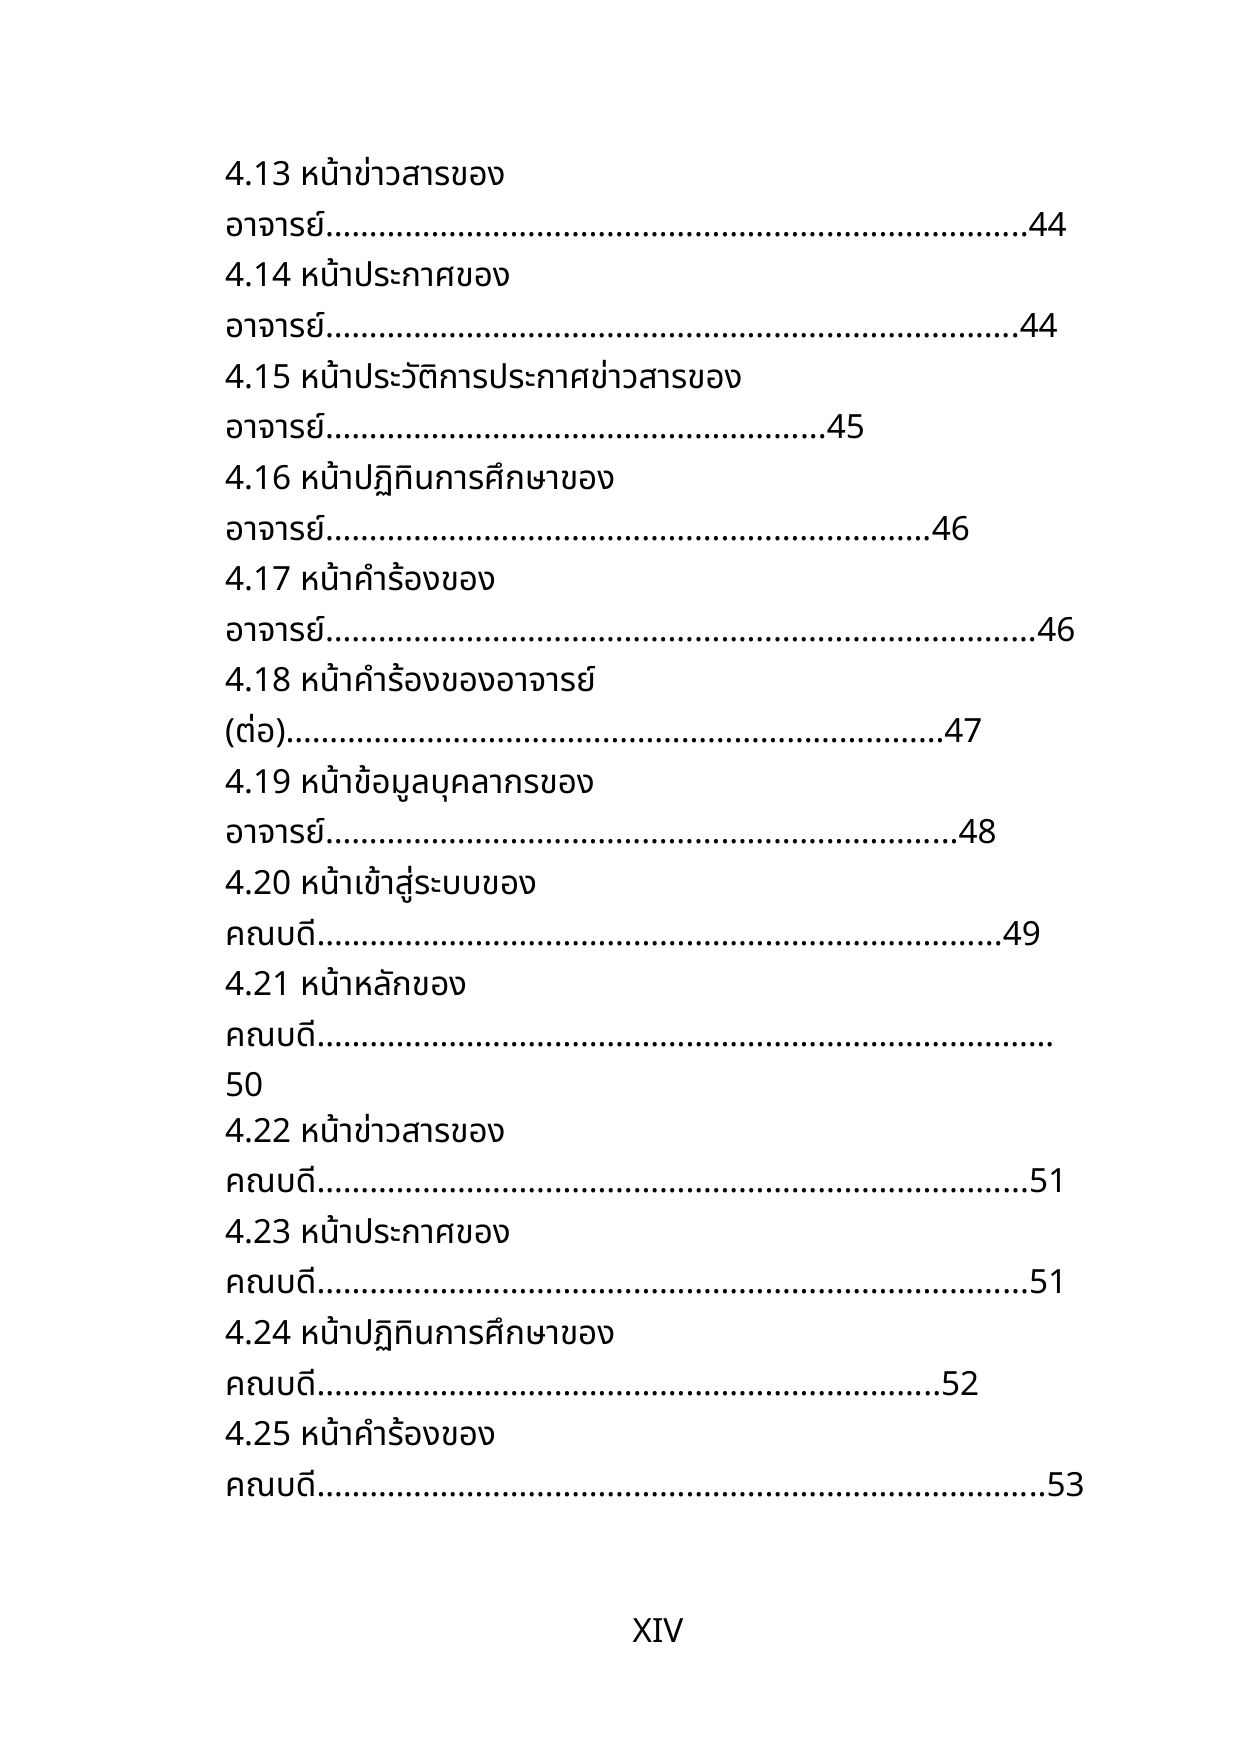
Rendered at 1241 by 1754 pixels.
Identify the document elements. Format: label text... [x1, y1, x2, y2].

text 4.14 หน้าประกาศของอาจารย์…………………………………………………………………….44 [225, 251, 1090, 352]
text 4.24 หน้าปฏิทินการศึกษาของคณบดี……………………………………………………………..52 [225, 1309, 1090, 1410]
text 4.22 หน้าข่าวสารของคณบดี……………………………………………………………………...51 [225, 1106, 1090, 1208]
text 4.16 หน้าปฏิทินการศึกษาของอาจารย์……………………………………………………………46 [225, 454, 1090, 555]
text 4.21 หน้าหลักของคณบดี…………………………………………………………………………50 [225, 960, 1090, 1106]
text 4.13 หน้าข่าวสารของอาจารย์……………………………………………………………………..44 [225, 150, 1090, 251]
text 4.25 หน้าคำร้องของคณบดี………………………………………………………………………..53 [225, 1410, 1090, 1511]
text 4.15 หน้าประวัติการประกาศข่าวสารของอาจารย์………………………………………………...45 [225, 352, 1090, 454]
text 4.18 หน้าคำร้องของอาจารย์ (ต่อ)…………………………………………………………………47 [225, 656, 1090, 757]
text 4.20 หน้าเข้าสู่ระบบของคณบดี…………………………………………………………………...49 [225, 859, 1090, 960]
text 4.19 หน้าข้อมูลบุคลากรของอาจารย์……………………………………………………………...48 [225, 757, 1090, 859]
text 4.17 หน้าคำร้องของอาจารย์………………………………………………………………………46 [225, 555, 1090, 656]
text 4.23 หน้าประกาศของคณบดี……………………………………………………………………...51 [225, 1208, 1090, 1309]
